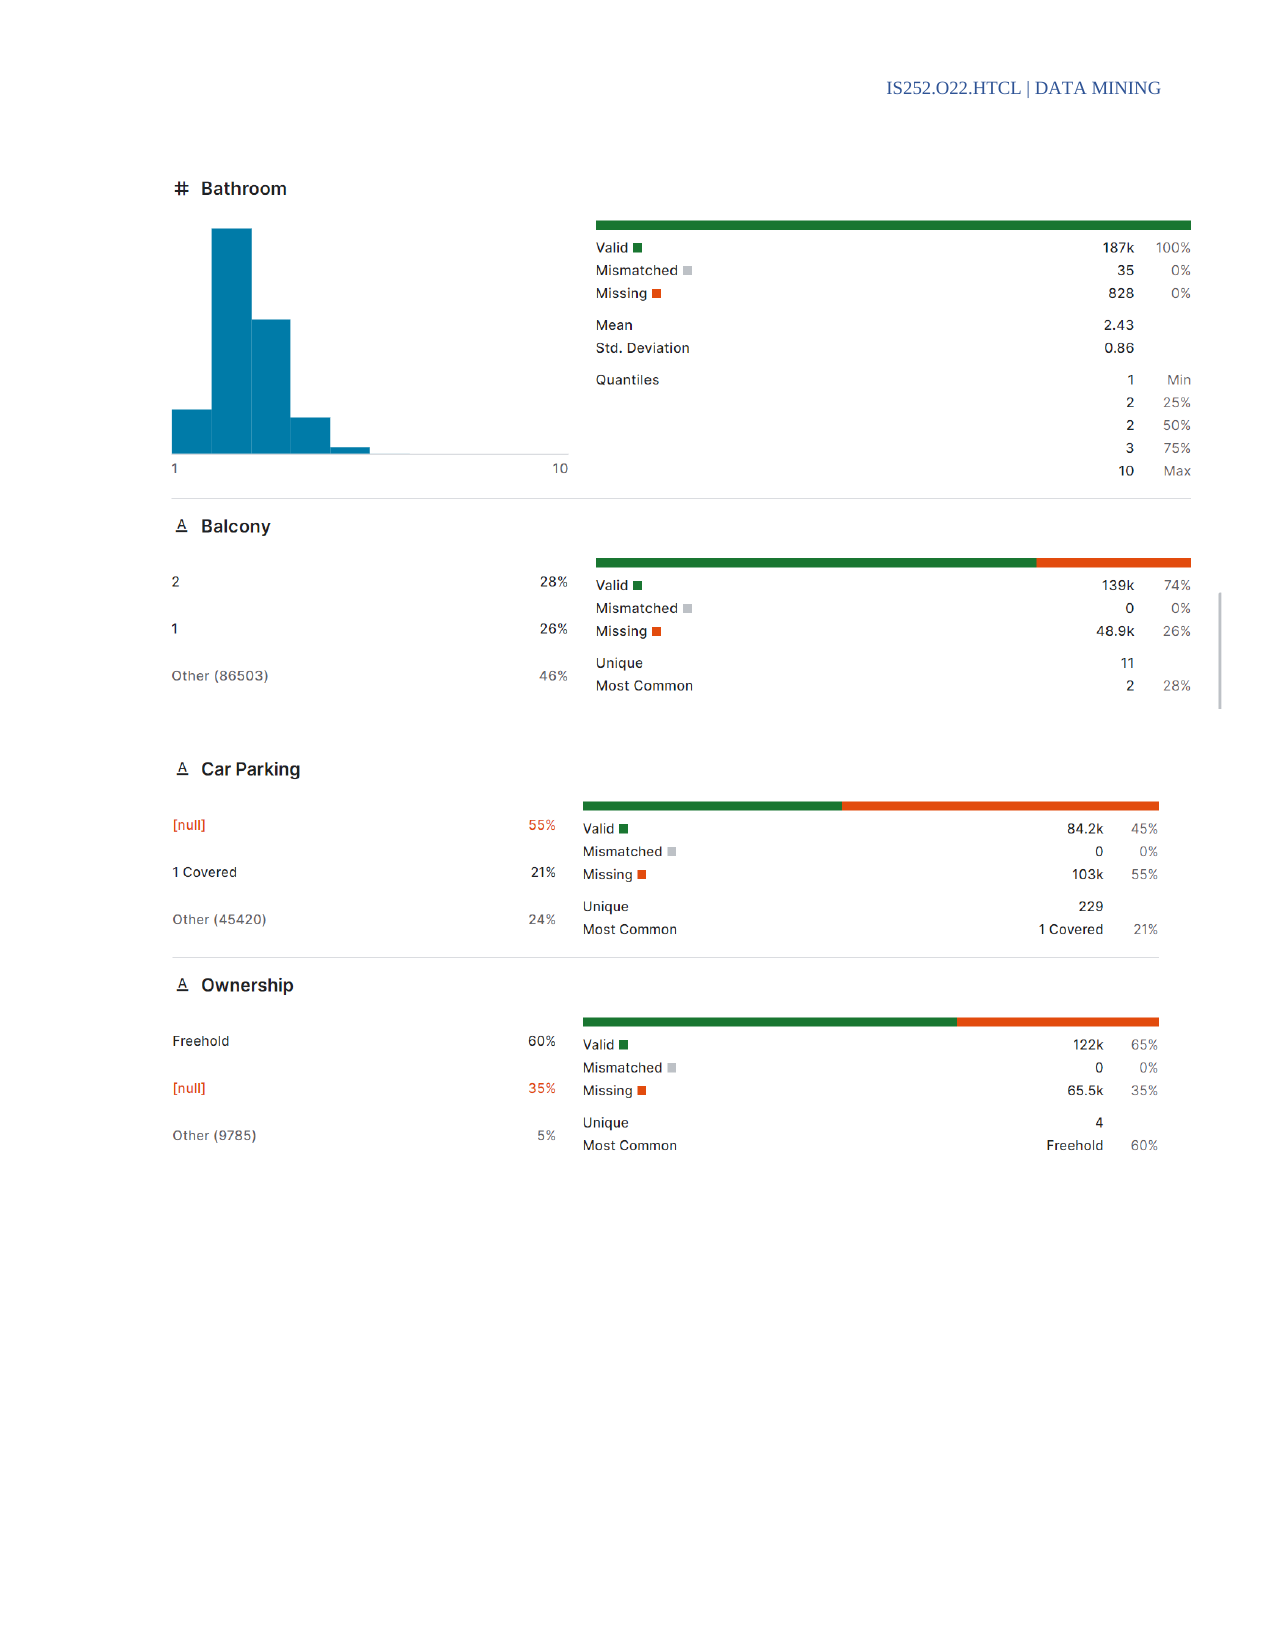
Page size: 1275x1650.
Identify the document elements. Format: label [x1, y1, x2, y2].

picture [148, 743, 1184, 1169]
picture [146, 164, 1222, 709]
